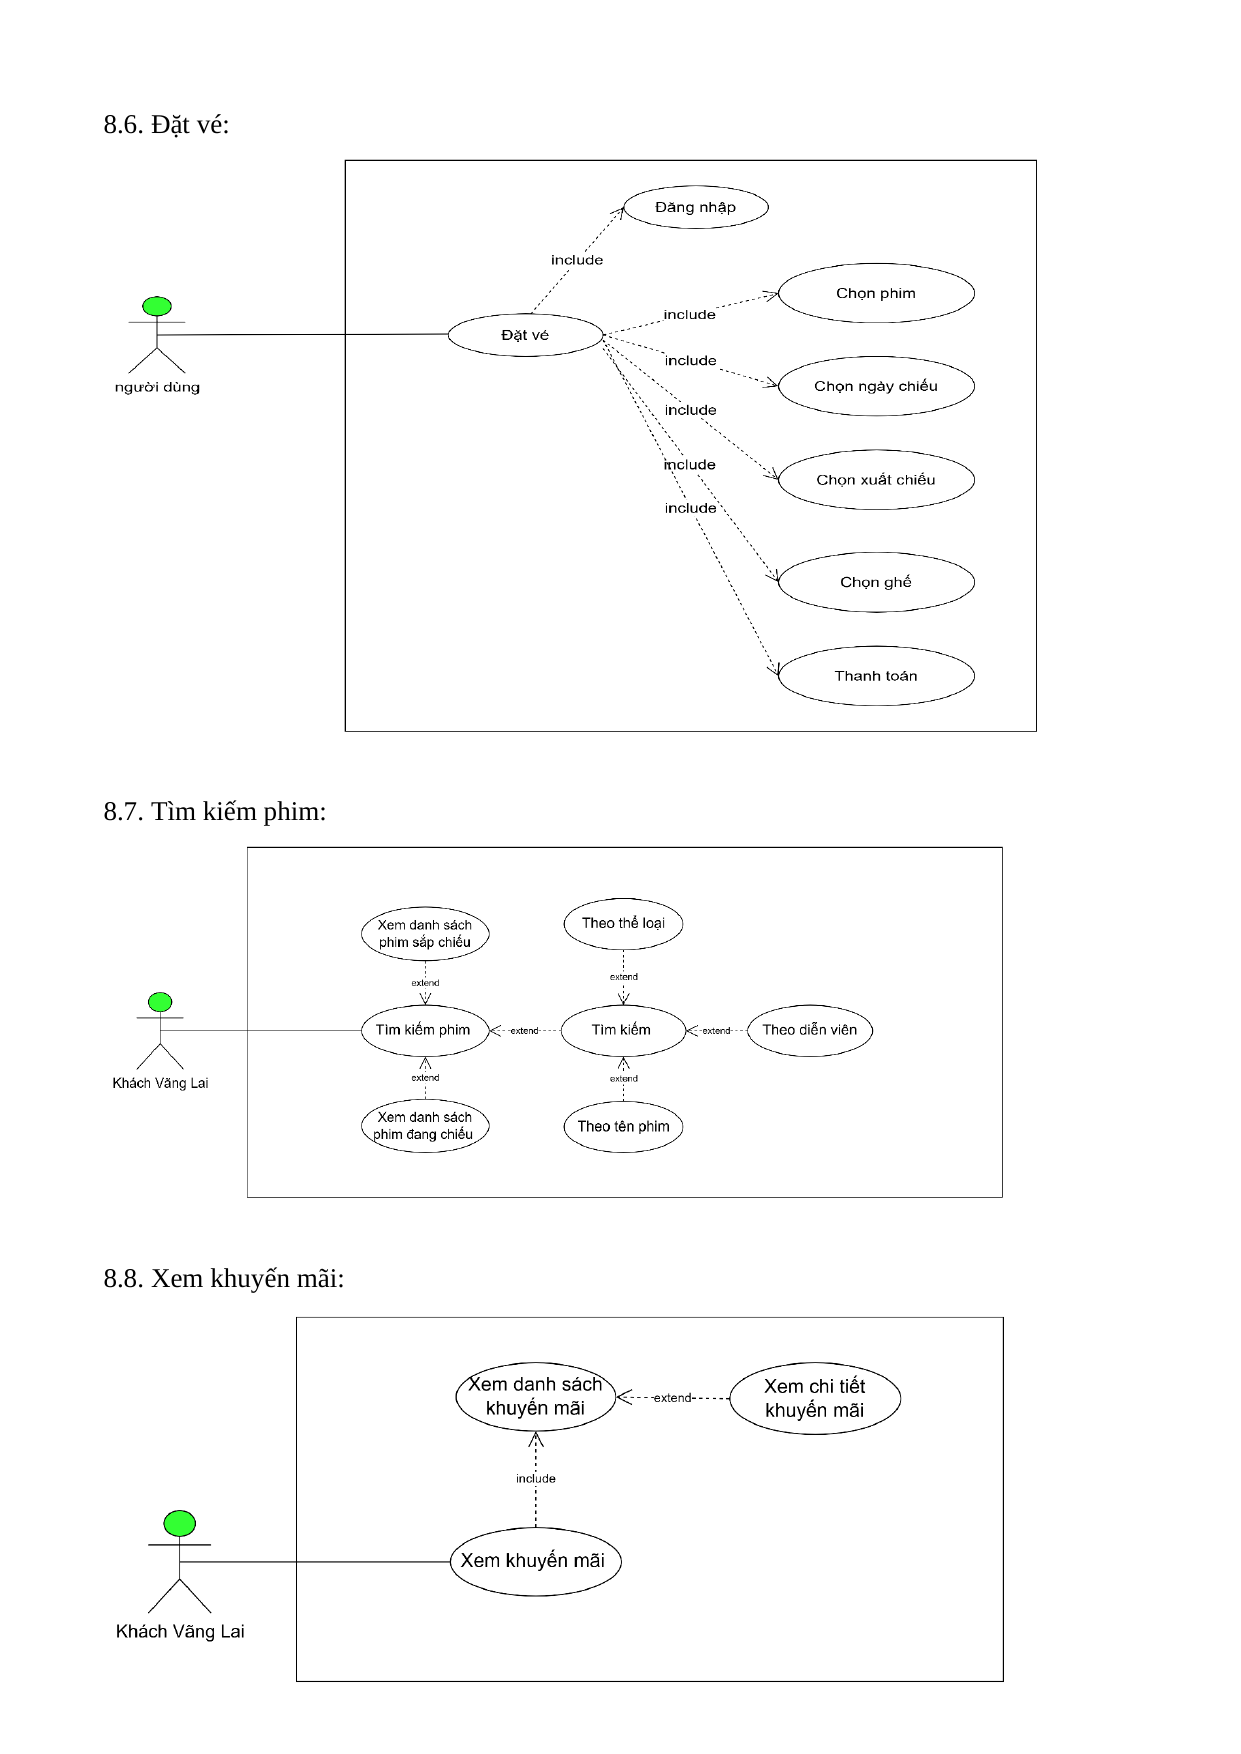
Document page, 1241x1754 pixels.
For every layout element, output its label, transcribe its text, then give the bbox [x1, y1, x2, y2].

picture [103, 1305, 1015, 1693]
text 8.8. Xem khuyến mãi: [103, 1262, 1240, 1293]
picture [103, 839, 1011, 1206]
text 8.6. Đặt vé: [103, 108, 1240, 139]
text 8.7. Tìm kiếm phim: [103, 795, 1240, 827]
picture [103, 152, 1047, 740]
